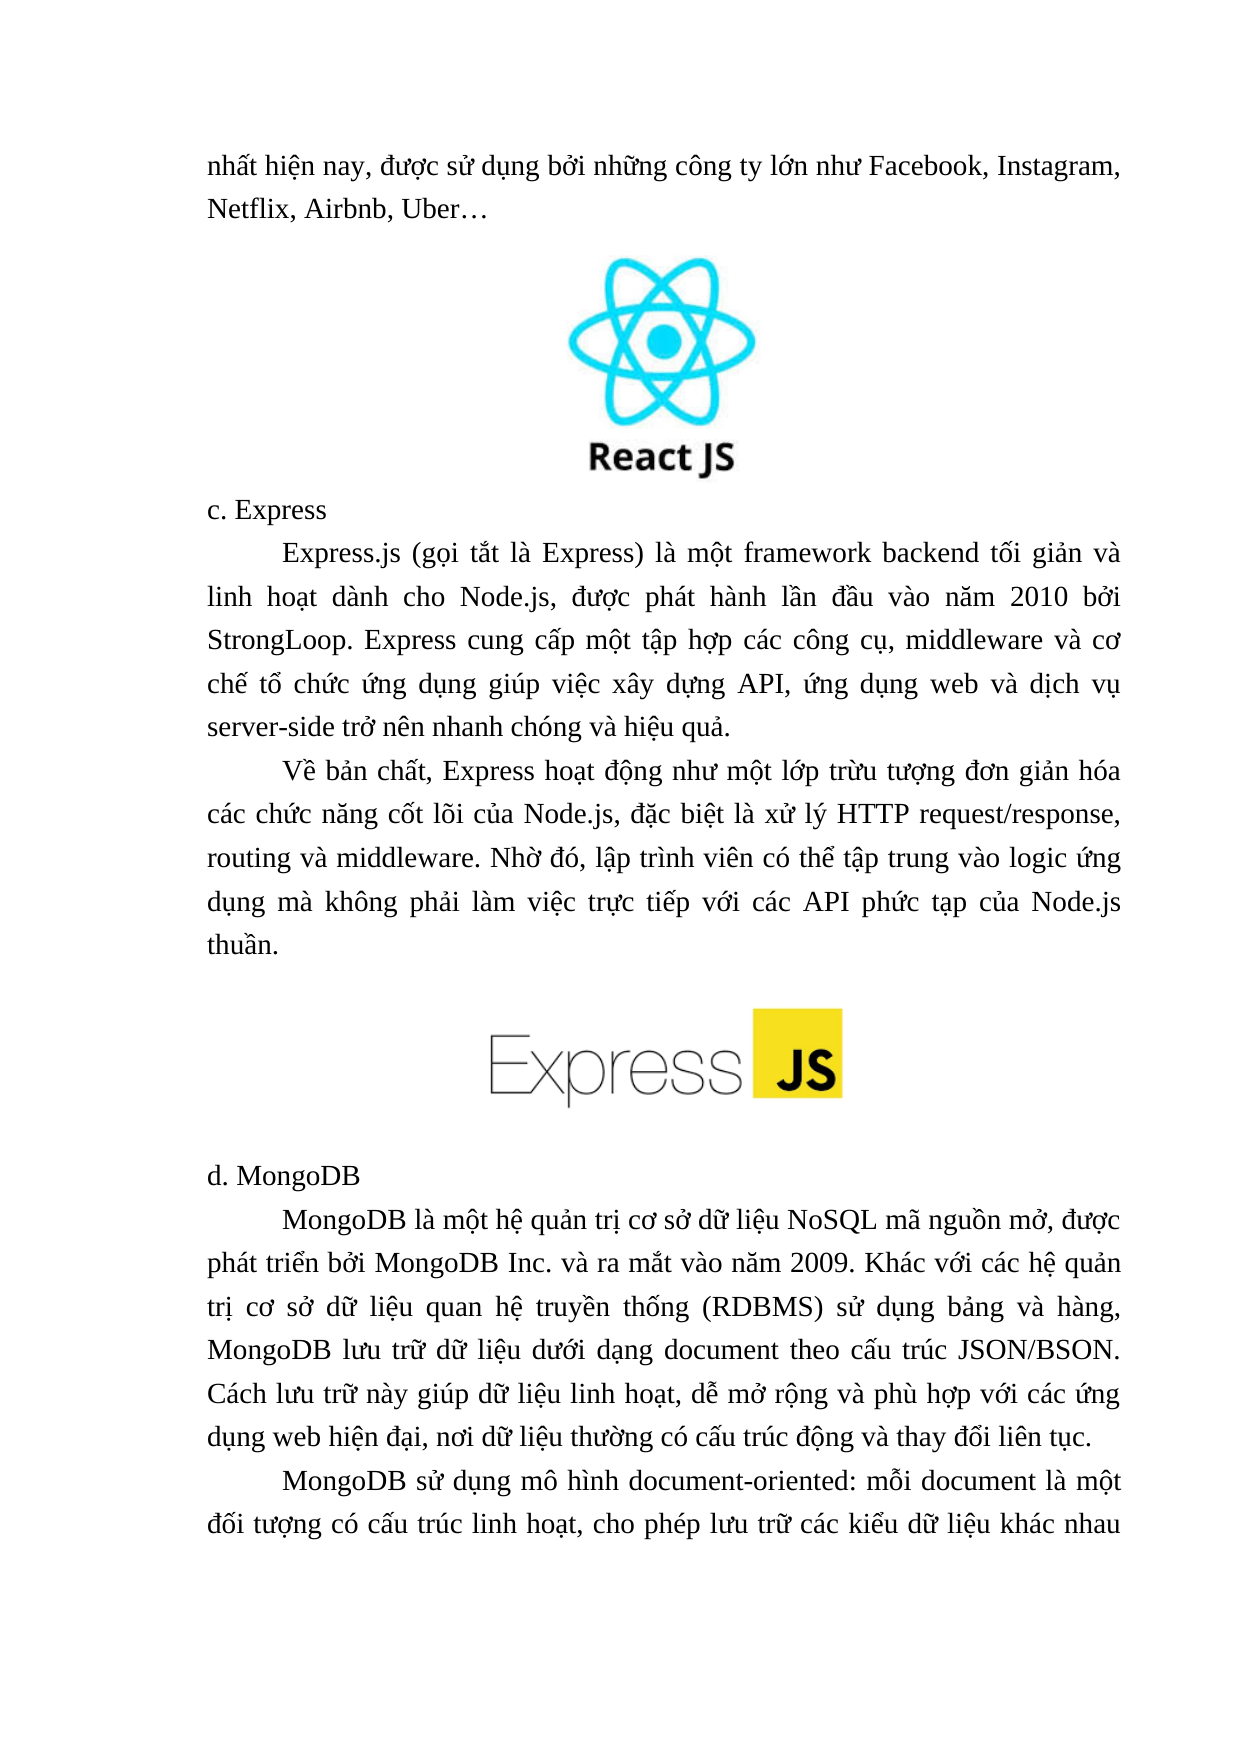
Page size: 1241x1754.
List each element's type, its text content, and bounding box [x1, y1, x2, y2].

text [207, 1463, 1122, 1540]
picture [481, 234, 848, 484]
text MongoDB là một hệ quản trị cơ sở dữ liệu NoSQL mã nguồn mở, được phát triển bởi MongoDB Inc. và ra mắt vào năm 2009. Khác với các hệ quản trị cơ sở dữ liệu quan hệ truyền thống (RDBMS) sử dụng bảng và hàng, MongoDB lưu trữ dữ liệu dưới dạng document theo cấu trúc JSON/BSON. Cách lưu trữ này giúp dữ liệu linh hoạt, dễ mở rộng và phù hợp với các ứng dụng web hiện đại, nơi dữ liệu thường có cấu trúc động và thay đổi liên tục. [207, 1202, 1122, 1453]
text d. MongoDB [207, 1158, 1122, 1192]
picture [471, 970, 858, 1150]
text c. Express [207, 492, 1122, 525]
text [207, 148, 1122, 225]
text Express.js (gọi tắt là Express) là một framework backend tối giản và linh hoạt dành cho Node.js, được phát hành lần đầu vào năm 2010 bởi StrongLoop. Express cung cấp một tập hợp các công cụ, middleware và cơ chế tổ chức ứng dụng giúp việc xây dựng API, ứng dụng web và dịch vụ server-side trở nên nhanh chóng và hiệu quả. [207, 535, 1122, 743]
text Về bản chất, Express hoạt động như một lớp trừu tượng đơn giản hóa các chức năng cốt lõi của Node.js, đặc biệt là xử lý HTTP request/response, routing và middleware. Nhờ đó, lập trình viên có thể tập trung vào logic ứng dụng mà không phải làm việc trực tiếp với các API phức tạp của Node.js thuần. [207, 753, 1122, 961]
